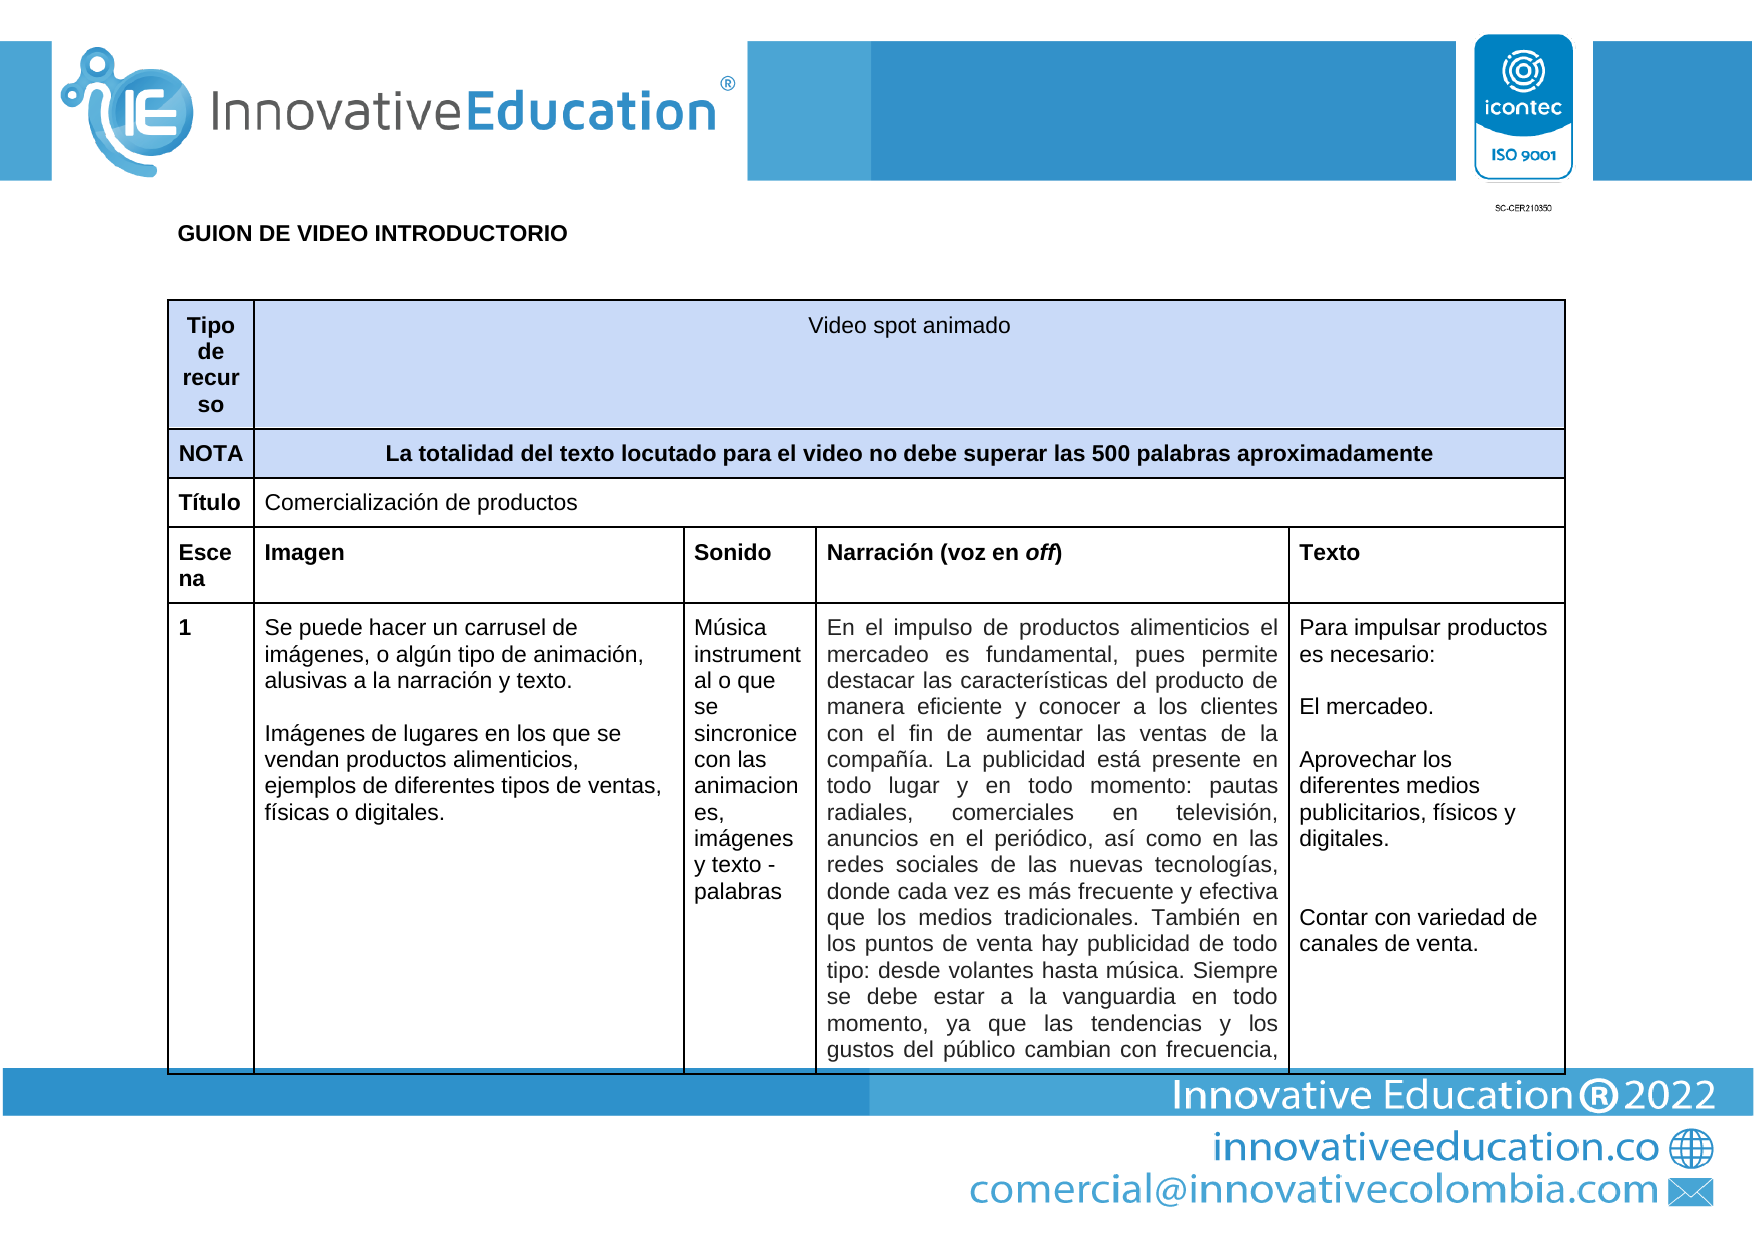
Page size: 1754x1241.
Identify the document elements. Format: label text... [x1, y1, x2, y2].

picture [1593, 28, 1752, 194]
table_cell Comercialización de productos [255, 479, 1564, 526]
picture [2, 1067, 1754, 1213]
table_cell Título [169, 479, 253, 526]
table_cell Imagen [255, 528, 683, 602]
picture [0, 28, 1456, 194]
picture [1471, 32, 1576, 214]
table_cell 1 [169, 604, 253, 1073]
table_header Tipo de recurso [169, 301, 253, 427]
table_cell La totalidad del texto locutado para el video no debe superar las 500 palabras aproximadamente [255, 430, 1564, 477]
text GUION DE VIDEO INTRODUCTORIO [177, 220, 1577, 246]
table_cell Sonido [685, 528, 815, 602]
table_cell Música instrumental o que se sincronice con las animaciones, imágenes y texto - palabras [685, 604, 815, 1073]
table_cell NOTA [169, 430, 253, 477]
table_header Video spot animado [255, 301, 1564, 427]
table_cell Escena [169, 528, 253, 602]
table_cell Texto [1290, 528, 1564, 602]
table_cell Narración (voz en off) [817, 528, 1288, 602]
